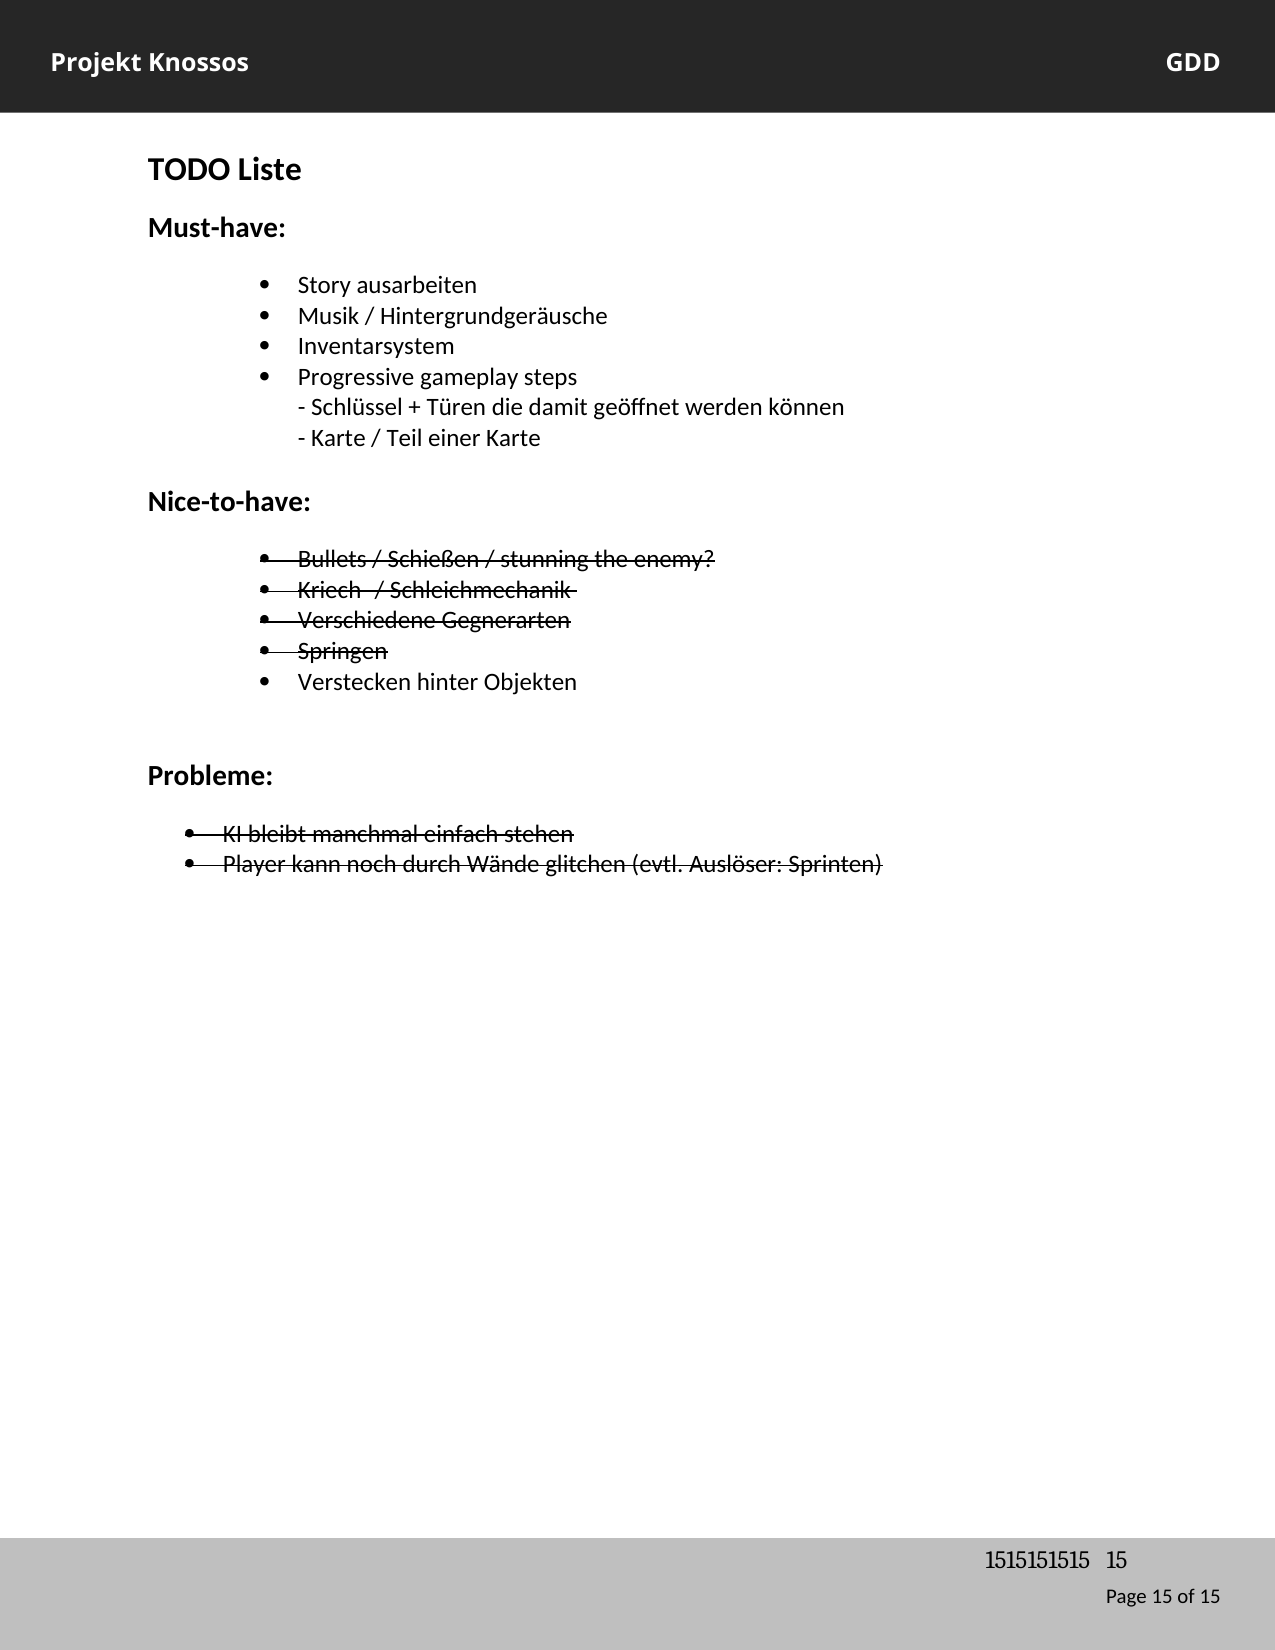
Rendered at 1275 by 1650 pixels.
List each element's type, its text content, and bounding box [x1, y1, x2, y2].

list Inventarsystem [260, 330, 1127, 361]
text Nice-to-have: [148, 483, 1127, 518]
list Verschiedene Gegnerarten [260, 604, 1127, 635]
list Progressive gameplay steps [260, 361, 1127, 391]
text - Karte / Teil einer Karte [148, 422, 1127, 452]
list Springen [260, 635, 1127, 666]
subtitle TODO Liste [148, 148, 1127, 188]
text - Schlüssel + Türen die damit geöffnet werden können [148, 391, 1127, 422]
list Kriech- / Schleichmechanik [260, 574, 1127, 604]
list Musik / Hintergrundgeräusche [260, 300, 1127, 330]
text Probleme: [148, 757, 1127, 793]
list KI bleibt manchmal einfach stehen [185, 818, 1127, 848]
list Player kann noch durch Wände glitchen (evtl. Auslöser: Sprinten) [185, 848, 1127, 879]
list Story ausarbeiten [260, 269, 1127, 300]
list Bullets / Schießen / stunning the enemy? [260, 543, 1127, 574]
text Must-have: [148, 209, 1127, 244]
list Verstecken hinter Objekten [260, 666, 1127, 696]
